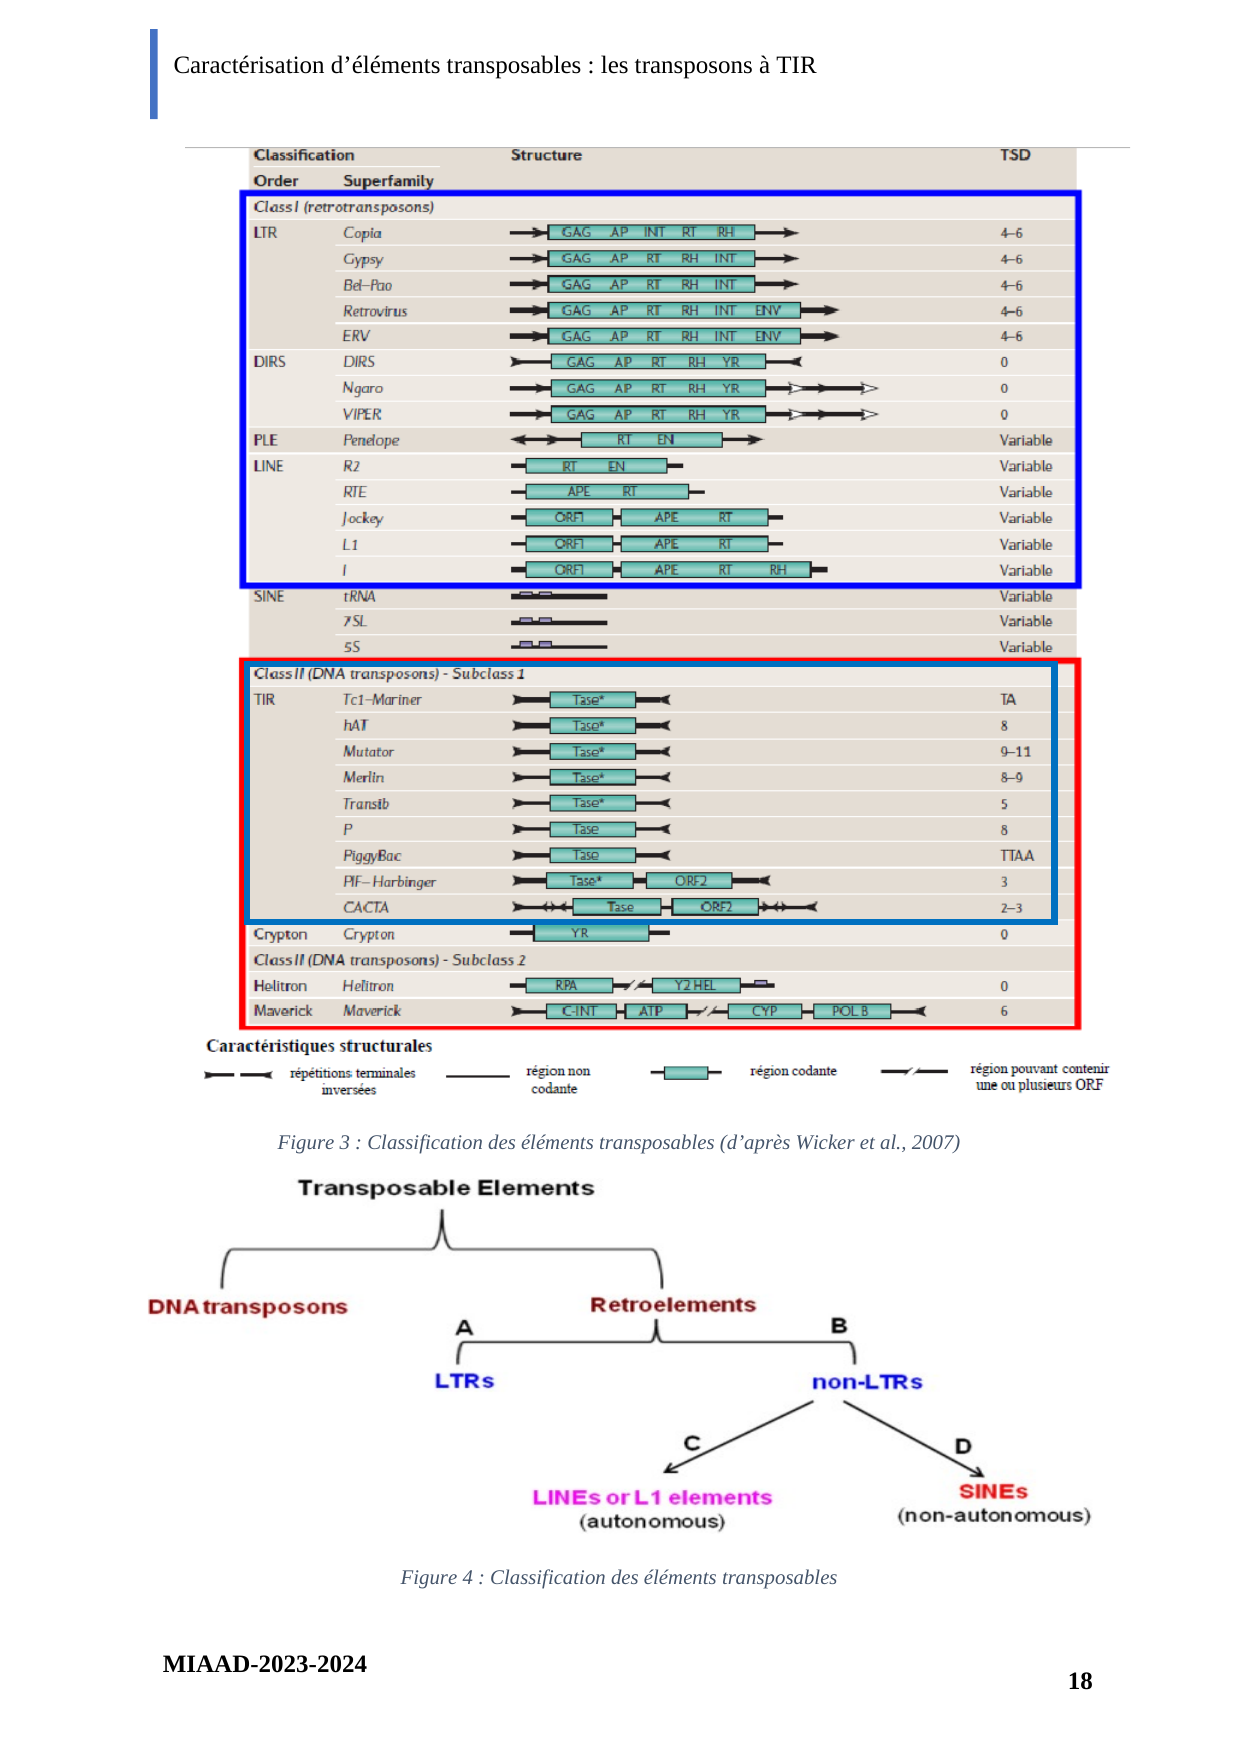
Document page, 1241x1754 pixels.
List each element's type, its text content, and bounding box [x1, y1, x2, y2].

picture [147, 1178, 1093, 1534]
text Figure 4 : Classification des éléments transposables [148, 1565, 1093, 1589]
picture [185, 147, 1130, 1099]
text Figure 3 : Classification des éléments transposables (d’après Wicker et al., 2007) [148, 1129, 1093, 1154]
